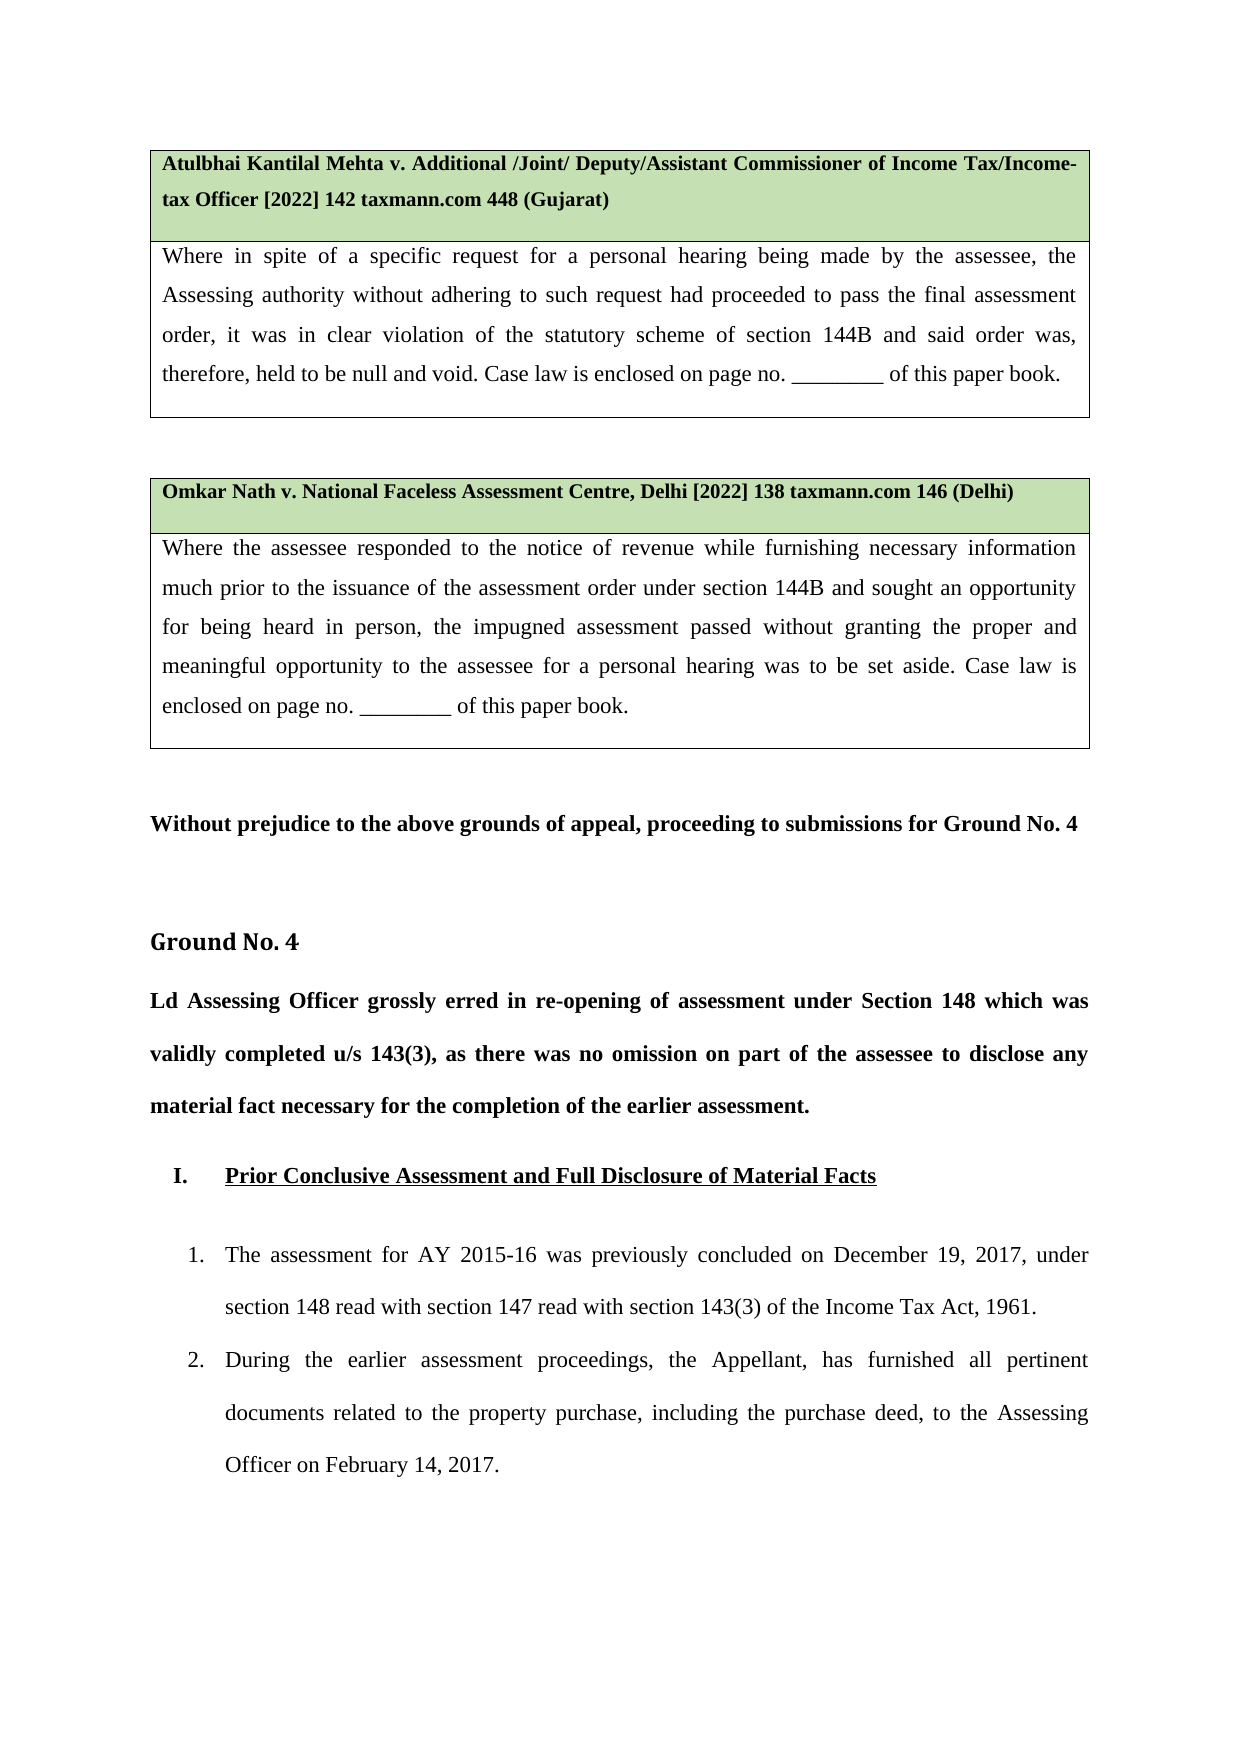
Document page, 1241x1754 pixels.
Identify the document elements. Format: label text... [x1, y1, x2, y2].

table_cell Where in spite of a specific request for a personal hearing being made by the assessee, the Assessing authority without adhering to such request had proceeded to pass the final assessment order, it was in clear violation of the statutory scheme of section 144B and said order was, therefore, held to be null and void. Case law is enclosed on page no. ________ of this paper book. [151, 242, 1089, 417]
list During the earlier assessment proceedings, the Appellant, has furnished all pertinent documents related to the property purchase, including the purchase deed, to the Assessing Officer on February 14, 2017. [187, 1346, 1090, 1478]
table_header Atulbhai Kantilal Mehta v. Additional /Joint/ Deputy/Assistant Commissioner of Income Tax/Income-tax Officer [2022] 142 taxmann.com 448 (Gujarat) [151, 151, 1089, 241]
text Ld Assessing Officer grossly erred in re-opening of assessment under Section 148 which was validly completed u/s 143(3), as there was no omission on part of the assessee to disclose any material fact necessary for the completion of the earlier assessment. [150, 987, 1090, 1119]
table_cell Where the assessee responded to the notice of revenue while furnishing necessary information much prior to the issuance of the assessment order under section 144B and sought an opportunity for being heard in person, the impugned assessment passed without granting the proper and meaningful opportunity to the assessee for a personal hearing was to be set aside. Case law is enclosed on page no. ________ of this paper book. [151, 534, 1089, 748]
table_header Omkar Nath v. National Faceless Assessment Centre, Delhi [2022] 138 taxmann.com 146 (Delhi) [151, 479, 1089, 533]
list Prior Conclusive Assessment and Full Disclosure of Material Facts [187, 1162, 1090, 1188]
text Without prejudice to the above grounds of appeal, proceeding to submissions for Ground No. 4 [150, 810, 1090, 836]
list The assessment for AY 2015-16 was previously concluded on December 19, 2017, under section 148 read with section 147 read with section 143(3) of the Income Tax Act, 1961. [187, 1241, 1090, 1320]
text Ground No. 4 [150, 926, 1090, 956]
